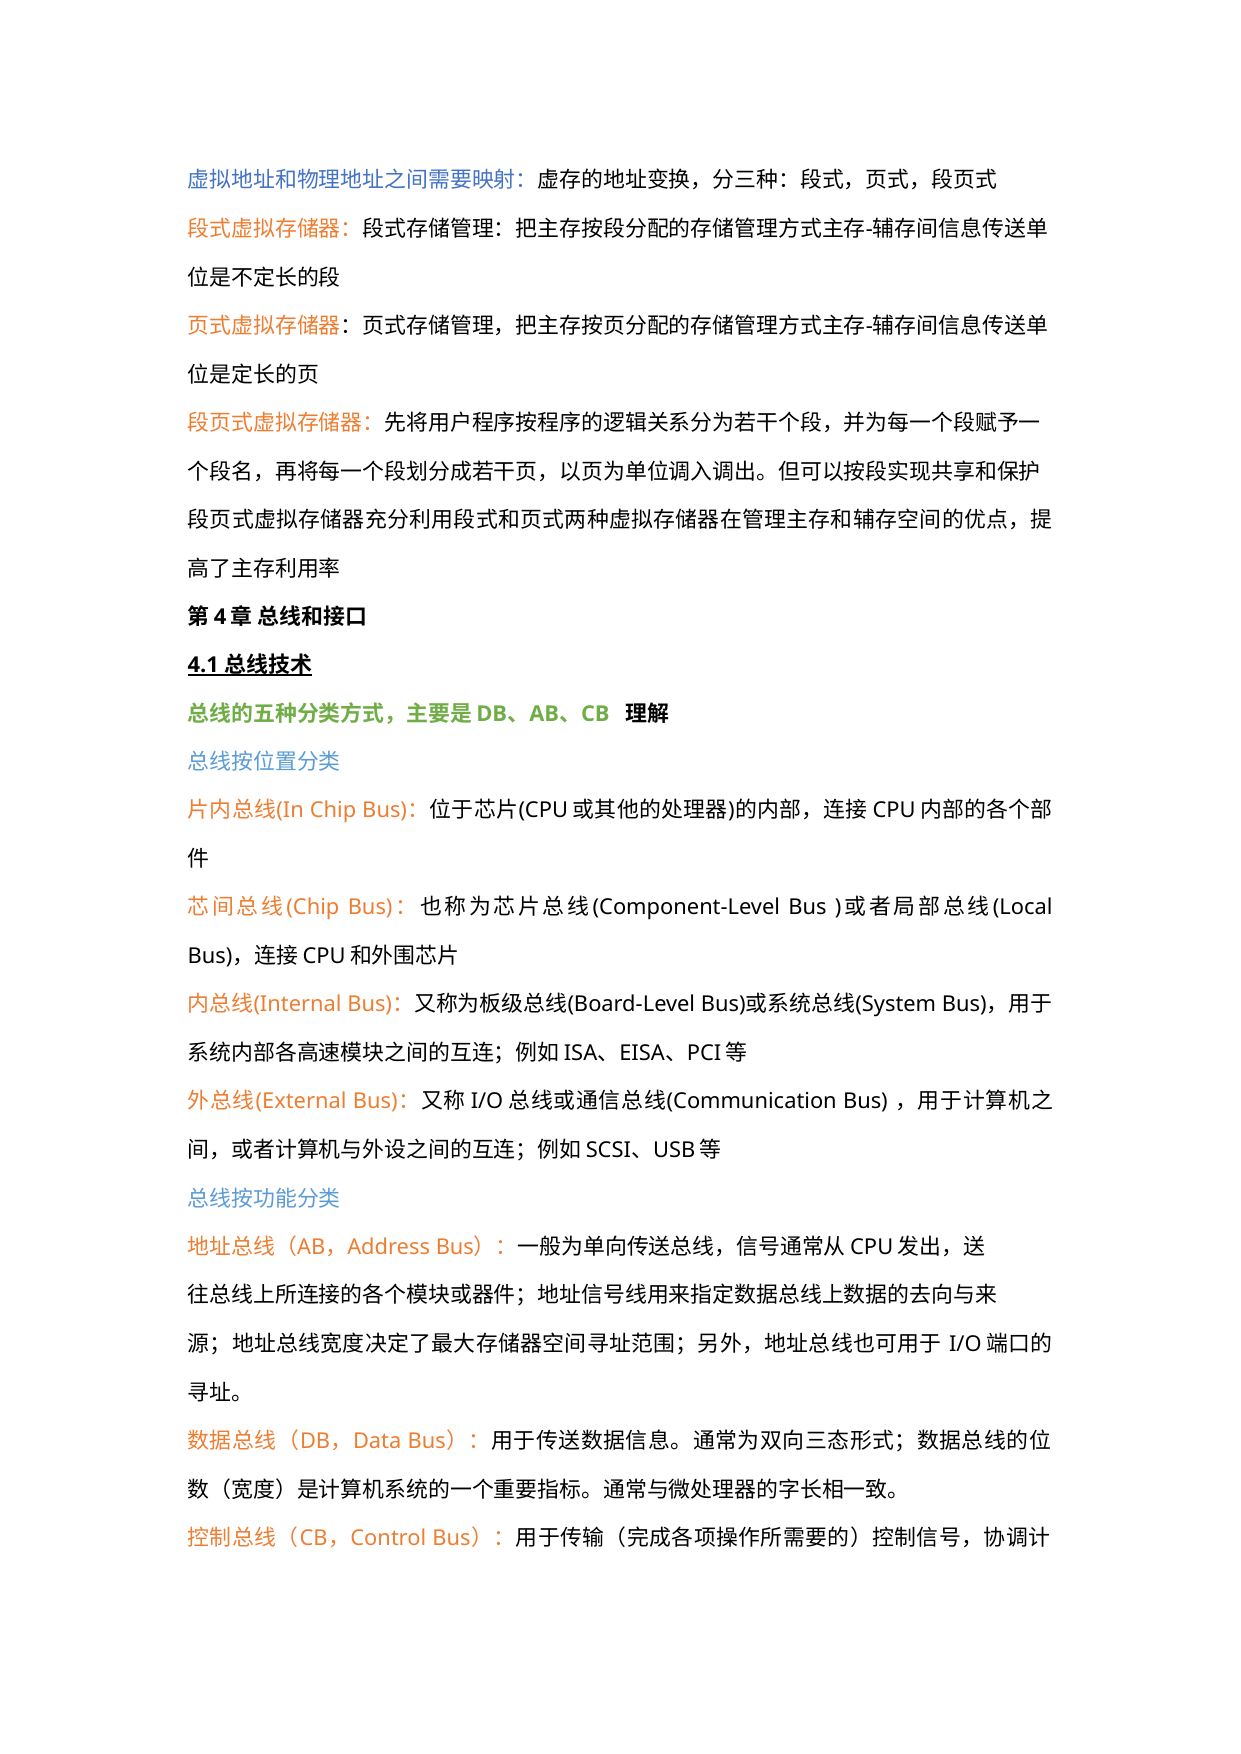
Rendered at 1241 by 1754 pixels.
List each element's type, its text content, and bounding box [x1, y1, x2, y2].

text 页式虚拟存储器：页式存储管理，把主存按页分配的存储管理方式主存-辅存间信息传送单位是定长的页 [187, 307, 1053, 389]
text 数据总线（DB，Data Bus）：用于传送数据信息。通常为双向三态形式；数据总线的位数（宽度）是计算机系统的一个重要指标。通常与微处理器的字长相一致。 [187, 1422, 1053, 1504]
text 往总线上所连接的各个模块或器件；地址信号线用来指定数据总线上数据的去向与来 [187, 1277, 1053, 1309]
text 外总线(External Bus)：又称I/O总线或通信总线(Communication Bus) ，用于计算机之间，或者计算机与外设之间的互连；例如SCSI、USB等 [187, 1083, 1053, 1164]
text 段页式虚拟存储器：先将用户程序按程序的逻辑关系分为若干个段，并为每一个段赋予一个段名，再将每一个段划分成若干页，以页为单位调入调出。但可以按段实现共享和保护 [187, 404, 1053, 486]
text 内总线(Internal Bus)：又称为板级总线(Board-Level Bus)或系统总线(System Bus)，用于系统内部各高速模块之间的互连；例如ISA、EISA、PCI等 [187, 986, 1053, 1067]
text 总线按位置分类 [187, 744, 1053, 776]
text 地址总线（AB，Address Bus）：一般为单向传送总线，信号通常从CPU发出，送 [187, 1229, 1053, 1261]
text 虚拟地址和物理地址之间需要映射：虚存的地址变换，分三种：段式，页式，段页式 [187, 162, 1053, 194]
text 段页式虚拟存储器充分利用段式和页式两种虚拟存储器在管理主存和辅存空间的优点，提高了主存利用率 [187, 502, 1053, 583]
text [187, 1519, 1053, 1552]
text 源；地址总线宽度决定了最大存储器空间寻址范围；另外，地址总线也可用于I/O端口的寻址。 [187, 1325, 1053, 1407]
text 总线按功能分类 [187, 1180, 1053, 1213]
text 段式虚拟存储器：段式存储管理：把主存按段分配的存储管理方式主存-辅存间信息传送单位是不定长的段 [187, 210, 1053, 292]
text 芯间总线(Chip Bus)：也称为芯片总线(Component-Level Bus )或者局部总线(Local Bus)，连接CPU和外围芯片 [187, 889, 1053, 970]
text 第4章 总线和接口 [187, 599, 1053, 631]
text 片内总线(In Chip Bus)：位于芯片(CPU或其他的处理器)的内部，连接CPU内部的各个部件 [187, 792, 1053, 873]
text 4.1 总线技术 [187, 647, 1053, 679]
text 总线的五种分类方式，主要是DB、AB、CB 理解 [187, 695, 1053, 728]
